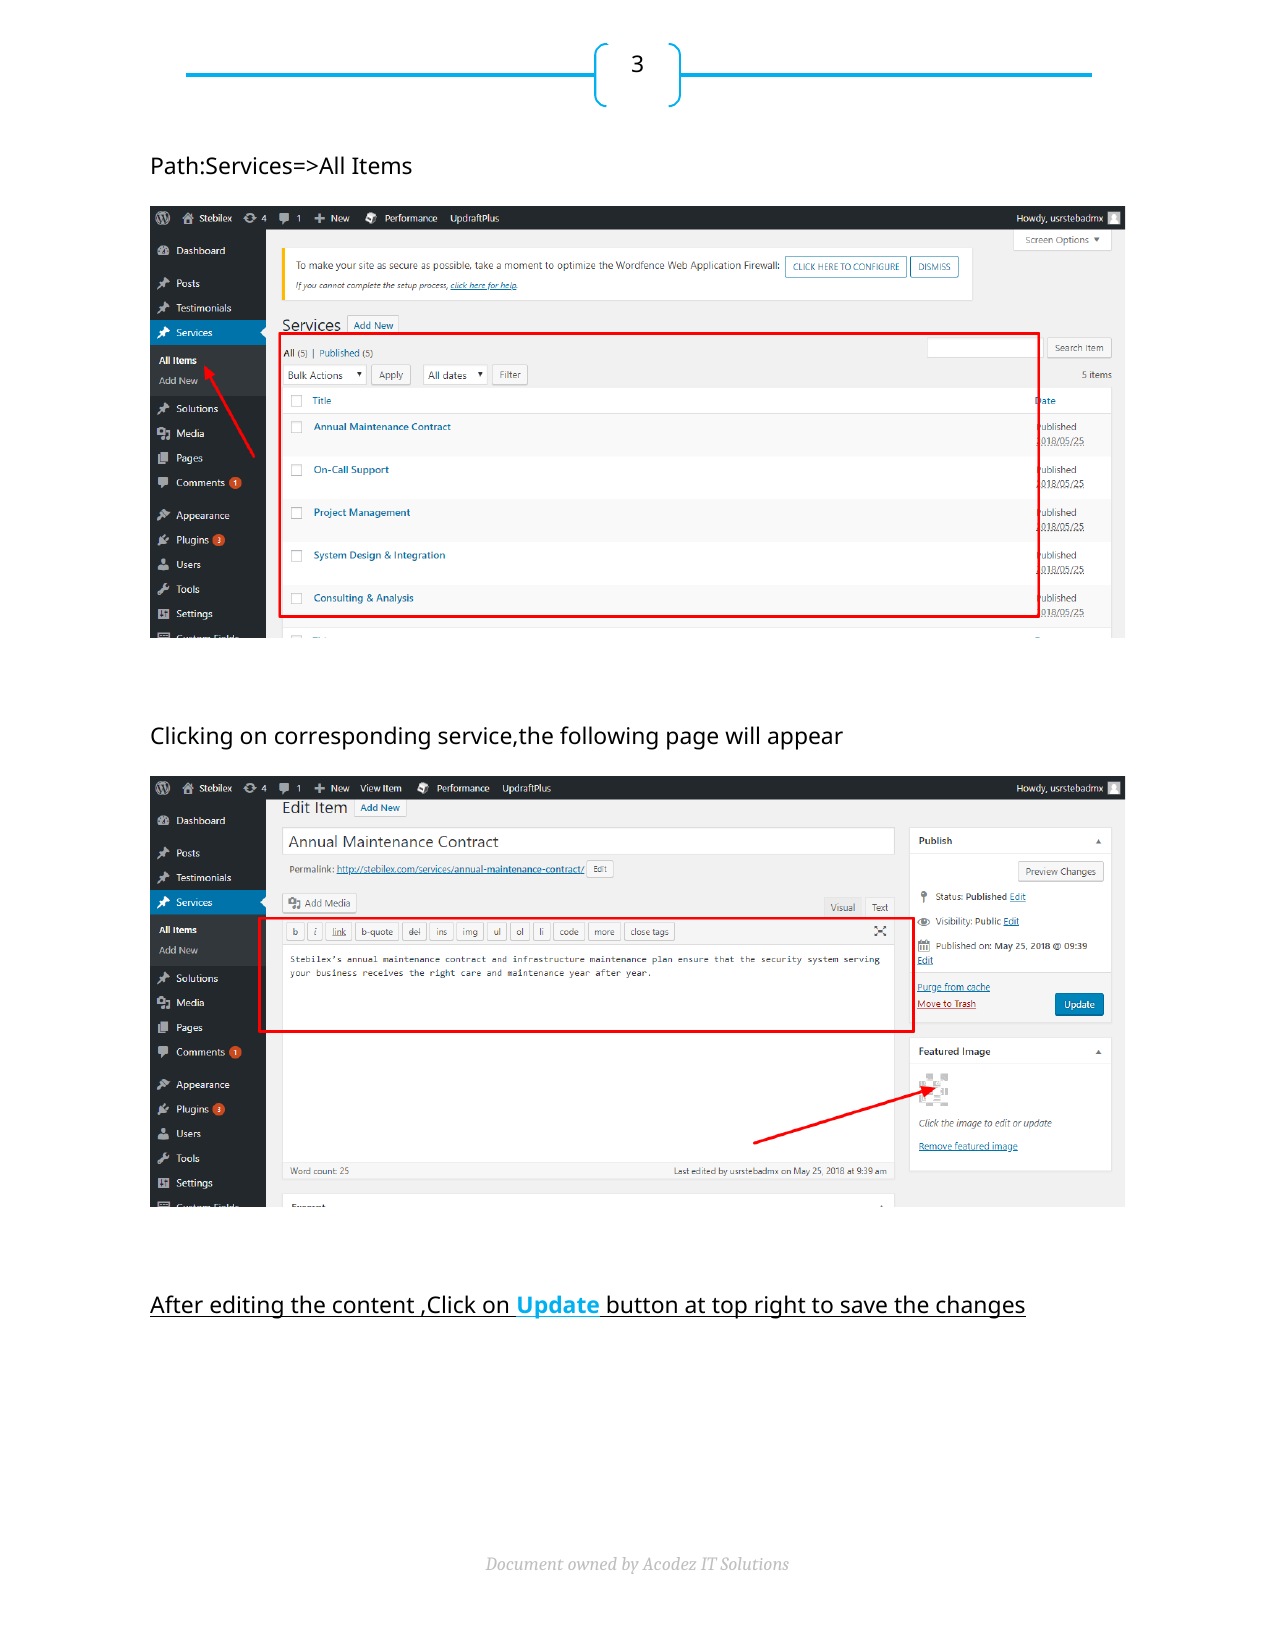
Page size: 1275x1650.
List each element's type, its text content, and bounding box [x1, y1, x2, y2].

text Clicking on corresponding service,the following page will appear [150, 719, 1125, 751]
picture [150, 776, 1125, 1207]
picture [150, 206, 1125, 638]
text After editing the content ,Click on Update button at top right to save the changes [150, 1289, 1125, 1320]
picture [161, 897, 169, 905]
picture [161, 328, 169, 335]
text Path:Services=>All Items [150, 150, 1125, 181]
